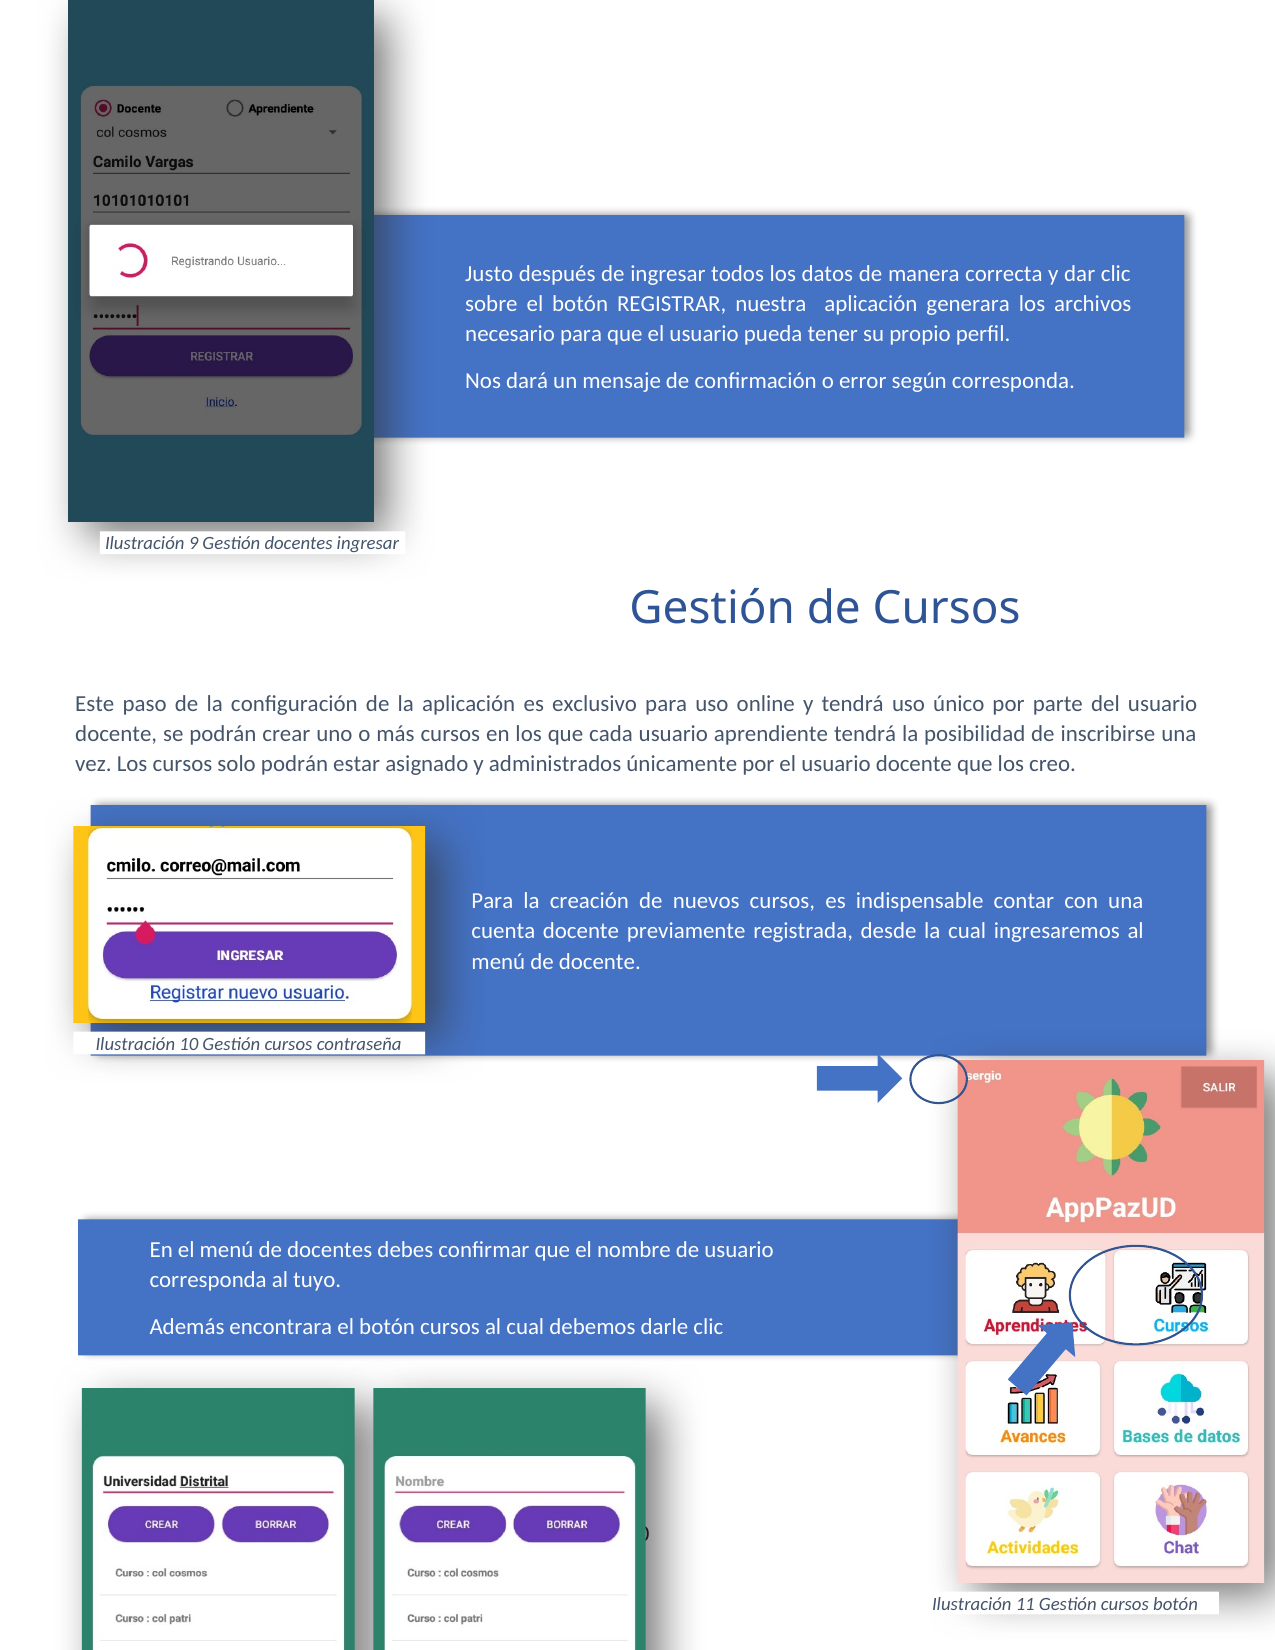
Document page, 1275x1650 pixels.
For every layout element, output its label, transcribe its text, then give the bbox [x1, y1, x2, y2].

picture [68, 0, 374, 522]
picture [373, 1388, 646, 1650]
picture [957, 1064, 965, 1095]
picture [73, 826, 426, 1023]
text Este paso de la configuración de la aplicación es exclusivo para uso online y tendrá uso único por parte del usuario docente, se podrán crear uno o más cursos en los que cada usuario aprendiente tendrá la posibilidad de inscribirse una vez. Los cursos solo podrán estar asignado y administrados únicamente por el usuario docente que los creo. [75, 689, 1200, 777]
subtitle Gestión de Cursos [75, 574, 1200, 637]
picture [81, 1388, 355, 1650]
picture [957, 1060, 1265, 1583]
